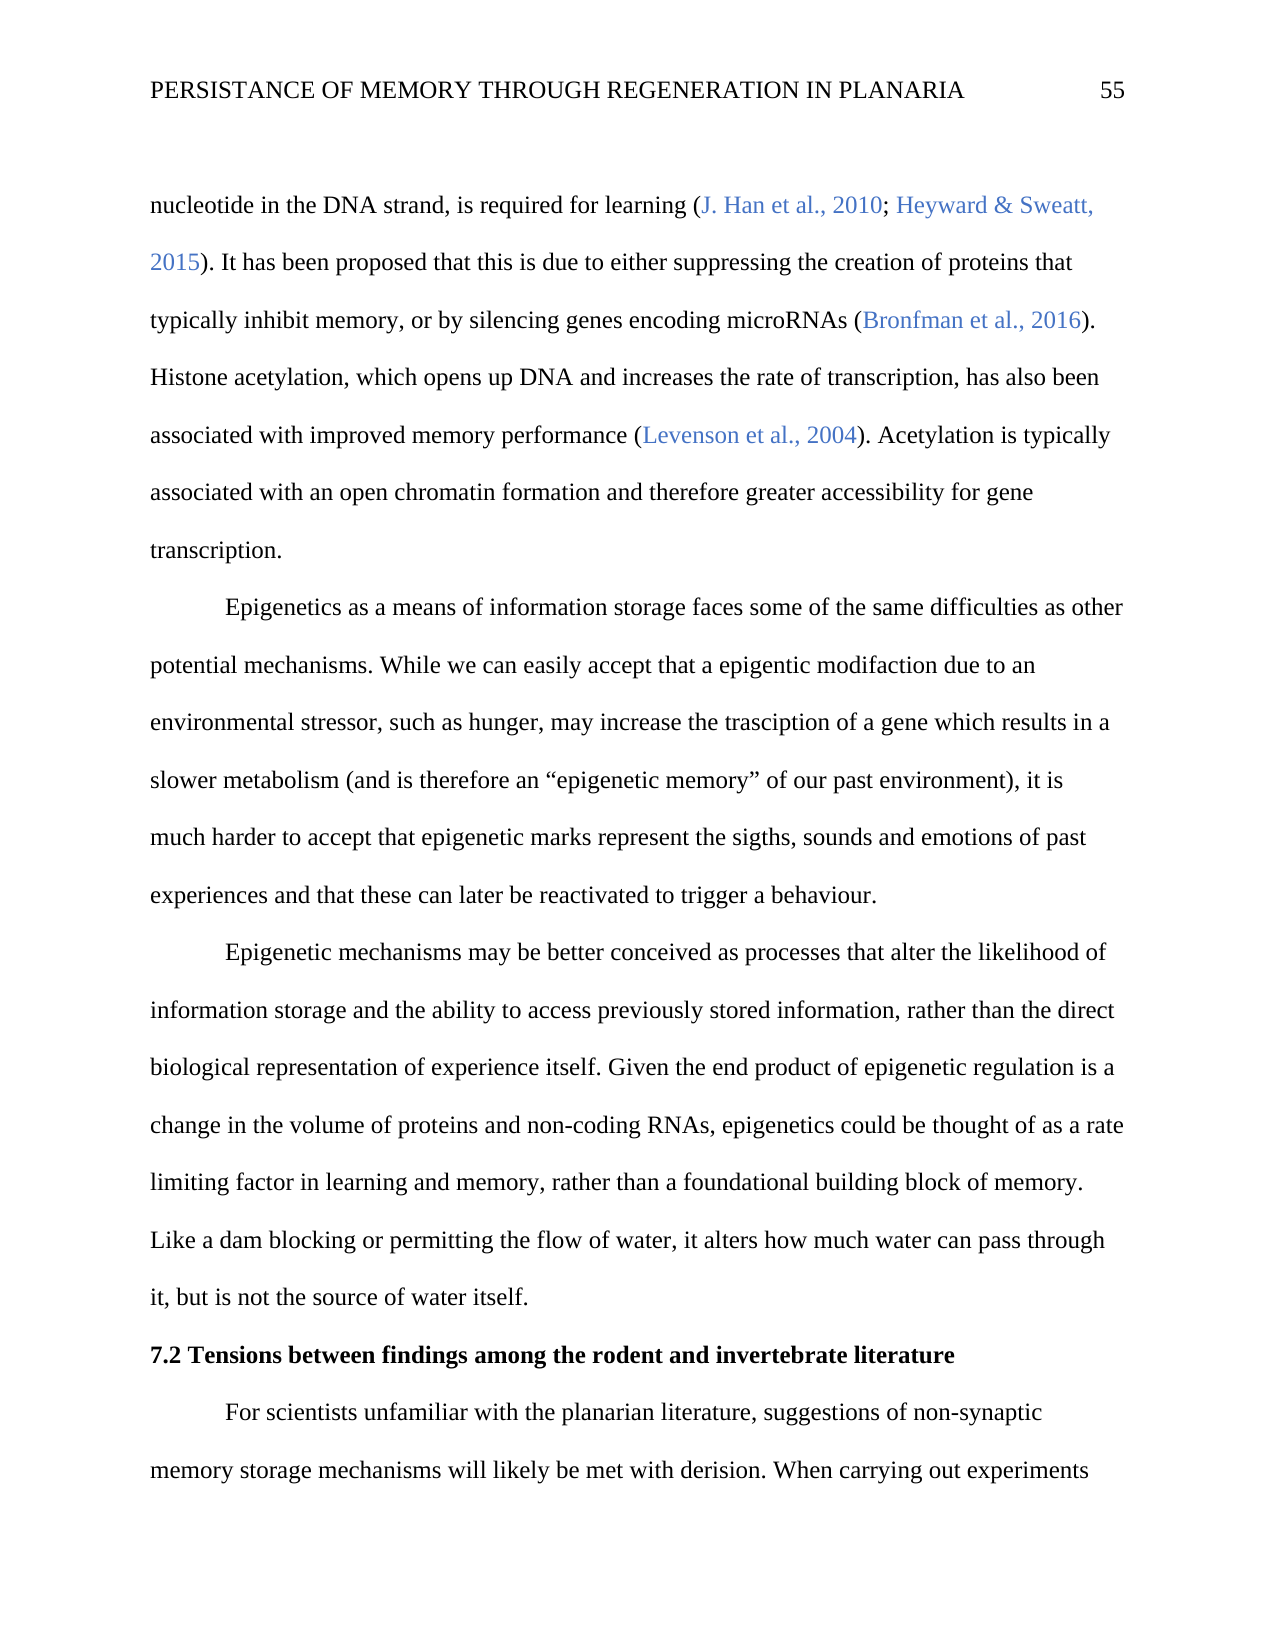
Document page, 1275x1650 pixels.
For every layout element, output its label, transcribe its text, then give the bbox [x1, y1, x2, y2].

text Epigenetic mechanisms may be better conceived as processes that alter the likelihood of information storage and the ability to access previously stored information, rather than the direct biological representation of experience itself. Given the end product of epigenetic regulation is a change in the volume of proteins and non-coding RNAs, epigenetics could be thought of as a rate limiting factor in learning and memory, rather than a foundational building block of memory. Like a dam blocking or permitting the flow of water, it alters how much water can pass through it, but is not the source of water itself. [150, 937, 1125, 1311]
text Epigenetics as a means of information storage faces some of the same difficulties as other potential mechanisms. While we can easily accept that a epigentic modifaction due to an environmental stressor, such as hunger, may increase the trasciption of a gene which results in a slower metabolism (and is therefore an “epigenetic memory” of our past environment), it is much harder to accept that epigenetic marks represent the sigths, sounds and emotions of past experiences and that these can later be reactivated to trigger a behaviour. [150, 592, 1125, 909]
subtitle 7.2 Tensions between findings among the rodent and invertebrate literature [150, 1340, 1125, 1369]
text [150, 190, 1125, 564]
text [150, 1397, 1125, 1484]
